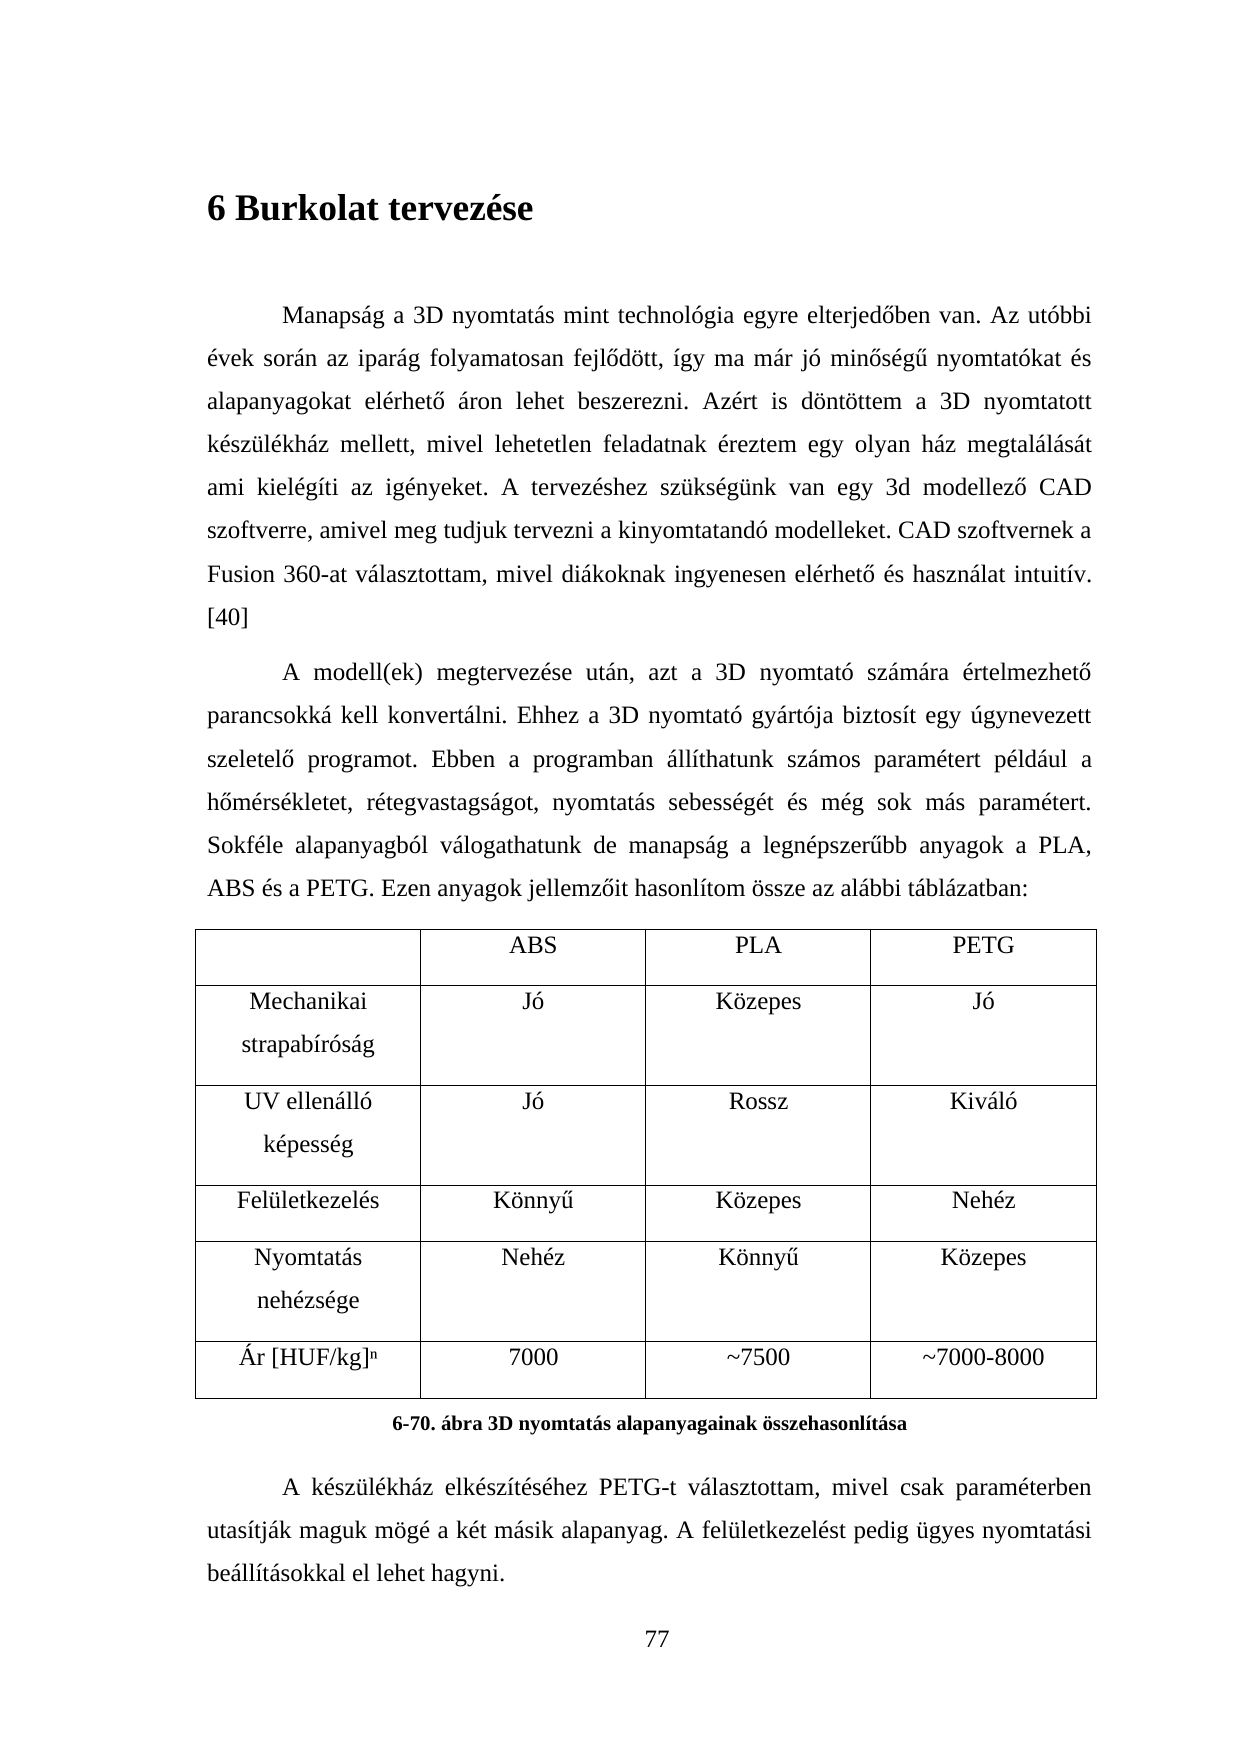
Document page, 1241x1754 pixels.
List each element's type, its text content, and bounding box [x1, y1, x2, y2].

table_cell ~7500 [646, 1342, 870, 1397]
subtitle Burkolat tervezése [207, 185, 1092, 228]
table_cell Nyomtatás nehézsége [196, 1242, 420, 1341]
table_cell Jó [871, 986, 1096, 1085]
table_cell Közepes [646, 986, 870, 1085]
table_cell Közepes [871, 1242, 1096, 1341]
table_header ABS [421, 930, 645, 985]
text Manapság a 3D nyomtatás mint technológia egyre elterjedőben van. Az utóbbi évek során az iparág folyamatosan fejlődött, így ma már jó minőségű nyomtatókat és alapanyagokat elérhető áron lehet beszerezni. Azért is döntöttem a 3D nyomtatott készülékház mellett, mivel lehetetlen feladatnak éreztem egy olyan ház megtalálását ami kielégíti az igényeket. A tervezéshez szükségünk van egy 3d modellező CAD szoftverre, amivel meg tudjuk tervezni a kinyomtatandó modelleket. CAD szoftvernek a Fusion 360-at választottam, mivel diákoknak ingyenesen elérhető és használat intuitív.[40] [207, 300, 1092, 631]
table_cell 7000 [421, 1342, 645, 1397]
table_cell Közepes [646, 1186, 870, 1241]
table_cell Könnyű [421, 1186, 645, 1241]
table_cell UV ellenálló képesség [196, 1086, 420, 1184]
text A modell(ek) megtervezése után, azt a 3D nyomtató számára értelmezhető parancsokká kell konvertálni. Ehhez a 3D nyomtató gyártója biztosít egy úgynevezett szeletelő programot. Ebben a programban állíthatunk számos paramétert például a hőmérsékletet, rétegvastagságot, nyomtatás sebességét és még sok más paramétert. Sokféle alapanyagból válogathatunk de manapság a legnépszerűbb anyagok a PLA, ABS és a PETG. Ezen anyagok jellemzőit hasonlítom össze az alábbi táblázatban: [207, 657, 1092, 902]
table_header PLA [646, 930, 870, 985]
text A készülékház elkészítéséhez PETG-t választottam, mivel csak paraméterben utasítják maguk mögé a két másik alapanyag. A felületkezelést pedig ügyes nyomtatási beállításokkal el lehet hagyni. [207, 1472, 1092, 1587]
table_cell Nehéz [871, 1186, 1096, 1241]
table_cell Felületkezelés [196, 1186, 420, 1241]
table_header PETG [871, 930, 1096, 985]
table_cell Rossz [646, 1086, 870, 1184]
table_cell Jó [421, 986, 645, 1085]
table_cell Kiváló [871, 1086, 1096, 1184]
table_cell Könnyű [646, 1242, 870, 1341]
table_cell ~7000-8000 [871, 1342, 1096, 1397]
table_cell Mechanikai strapabíróság [196, 986, 420, 1085]
table_cell Nehéz [421, 1242, 645, 1341]
table_header [196, 930, 420, 985]
table_cell Ár [HUF/kg]ⁿ [196, 1342, 420, 1397]
table_cell Jó [421, 1086, 645, 1184]
